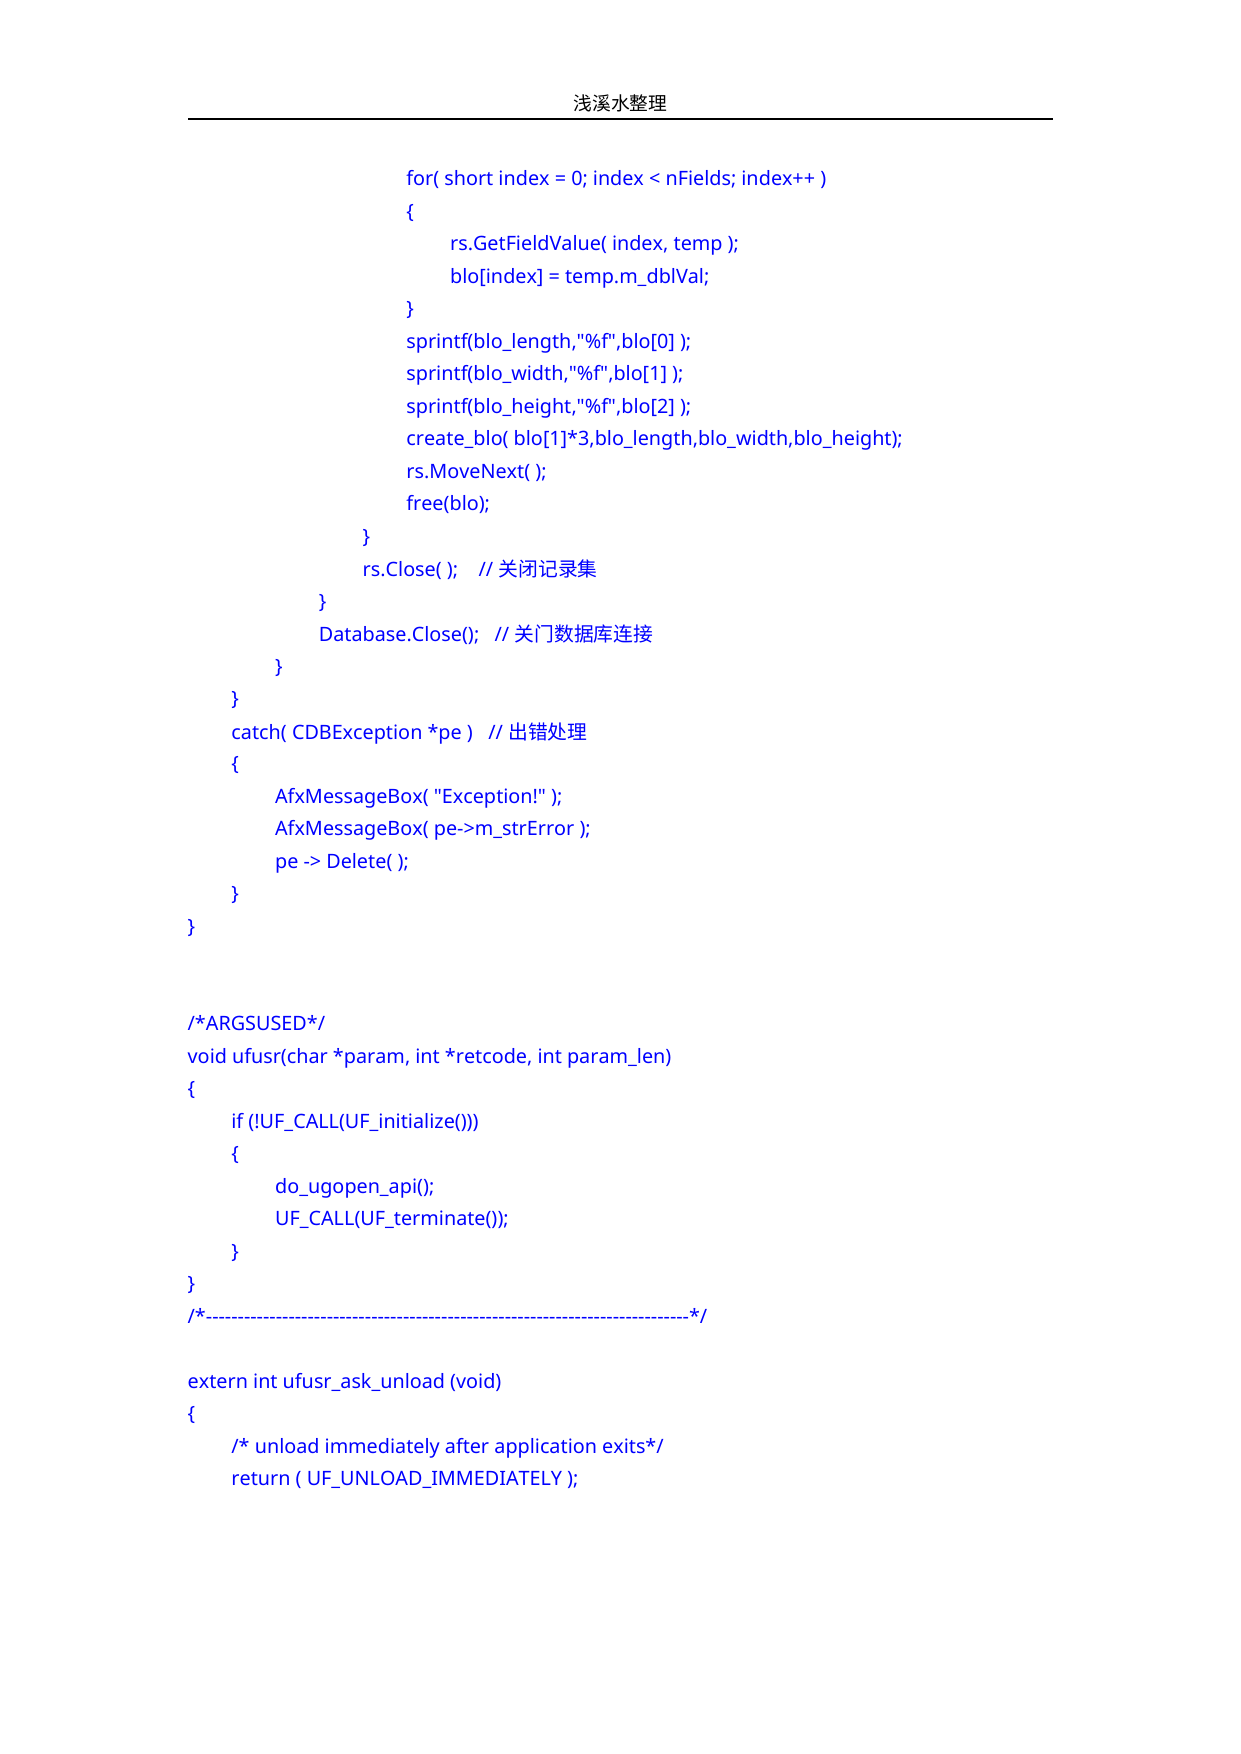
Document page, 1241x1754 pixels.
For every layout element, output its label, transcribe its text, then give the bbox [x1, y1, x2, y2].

text /*----------------------------------------------------------------------------*/ [187, 1299, 1053, 1332]
text /*ARGSUSED*/ [187, 1007, 1053, 1039]
text Database.Close(); // 关门数据库连接 [187, 617, 1053, 649]
text do_ugopen_api(); [187, 1169, 1053, 1202]
text { [187, 194, 1053, 227]
text } [187, 292, 1053, 324]
text pe -> Delete( ); [187, 844, 1053, 877]
text for( short index = 0; index < nFields; index++ ) [187, 162, 1053, 194]
text } [187, 649, 1053, 682]
text } [187, 1267, 1053, 1299]
text /* unload immediately after application exits*/ [187, 1429, 1053, 1462]
text } [187, 584, 1053, 617]
text } [187, 682, 1053, 714]
text } [187, 519, 1053, 552]
text { [187, 747, 1053, 779]
text extern int ufusr_ask_unload (void) [187, 1364, 1053, 1397]
text sprintf(blo_length,"%f",blo[0] ); [187, 324, 1053, 357]
text rs.GetFieldValue( index, temp ); [187, 227, 1053, 259]
text if (!UF_CALL(UF_initialize())) [187, 1104, 1053, 1137]
text sprintf(blo_height,"%f",blo[2] ); [187, 389, 1053, 422]
text UF_CALL(UF_terminate()); [187, 1202, 1053, 1234]
text { [187, 1072, 1053, 1104]
text AfxMessageBox( pe->m_strError ); [187, 812, 1053, 844]
text } [187, 909, 1053, 942]
text } [187, 1234, 1053, 1267]
text { [187, 1397, 1053, 1429]
text void ufusr(char *param, int *retcode, int param_len) [187, 1039, 1053, 1072]
text catch( CDBException *pe ) // 出错处理 [187, 714, 1053, 747]
text } [187, 877, 1053, 909]
text rs.MoveNext( ); [187, 454, 1053, 487]
text blo[index] = temp.m_dblVal; [187, 259, 1053, 292]
text free(blo); [187, 487, 1053, 519]
text return ( UF_UNLOAD_IMMEDIATELY ); [187, 1462, 1053, 1494]
text rs.Close( ); // 关闭记录集 [187, 552, 1053, 584]
text create_blo( blo[1]*3,blo_length,blo_width,blo_height); [187, 422, 1053, 454]
text AfxMessageBox( "Exception!" ); [187, 779, 1053, 812]
text sprintf(blo_width,"%f",blo[1] ); [187, 357, 1053, 389]
text { [187, 1137, 1053, 1169]
